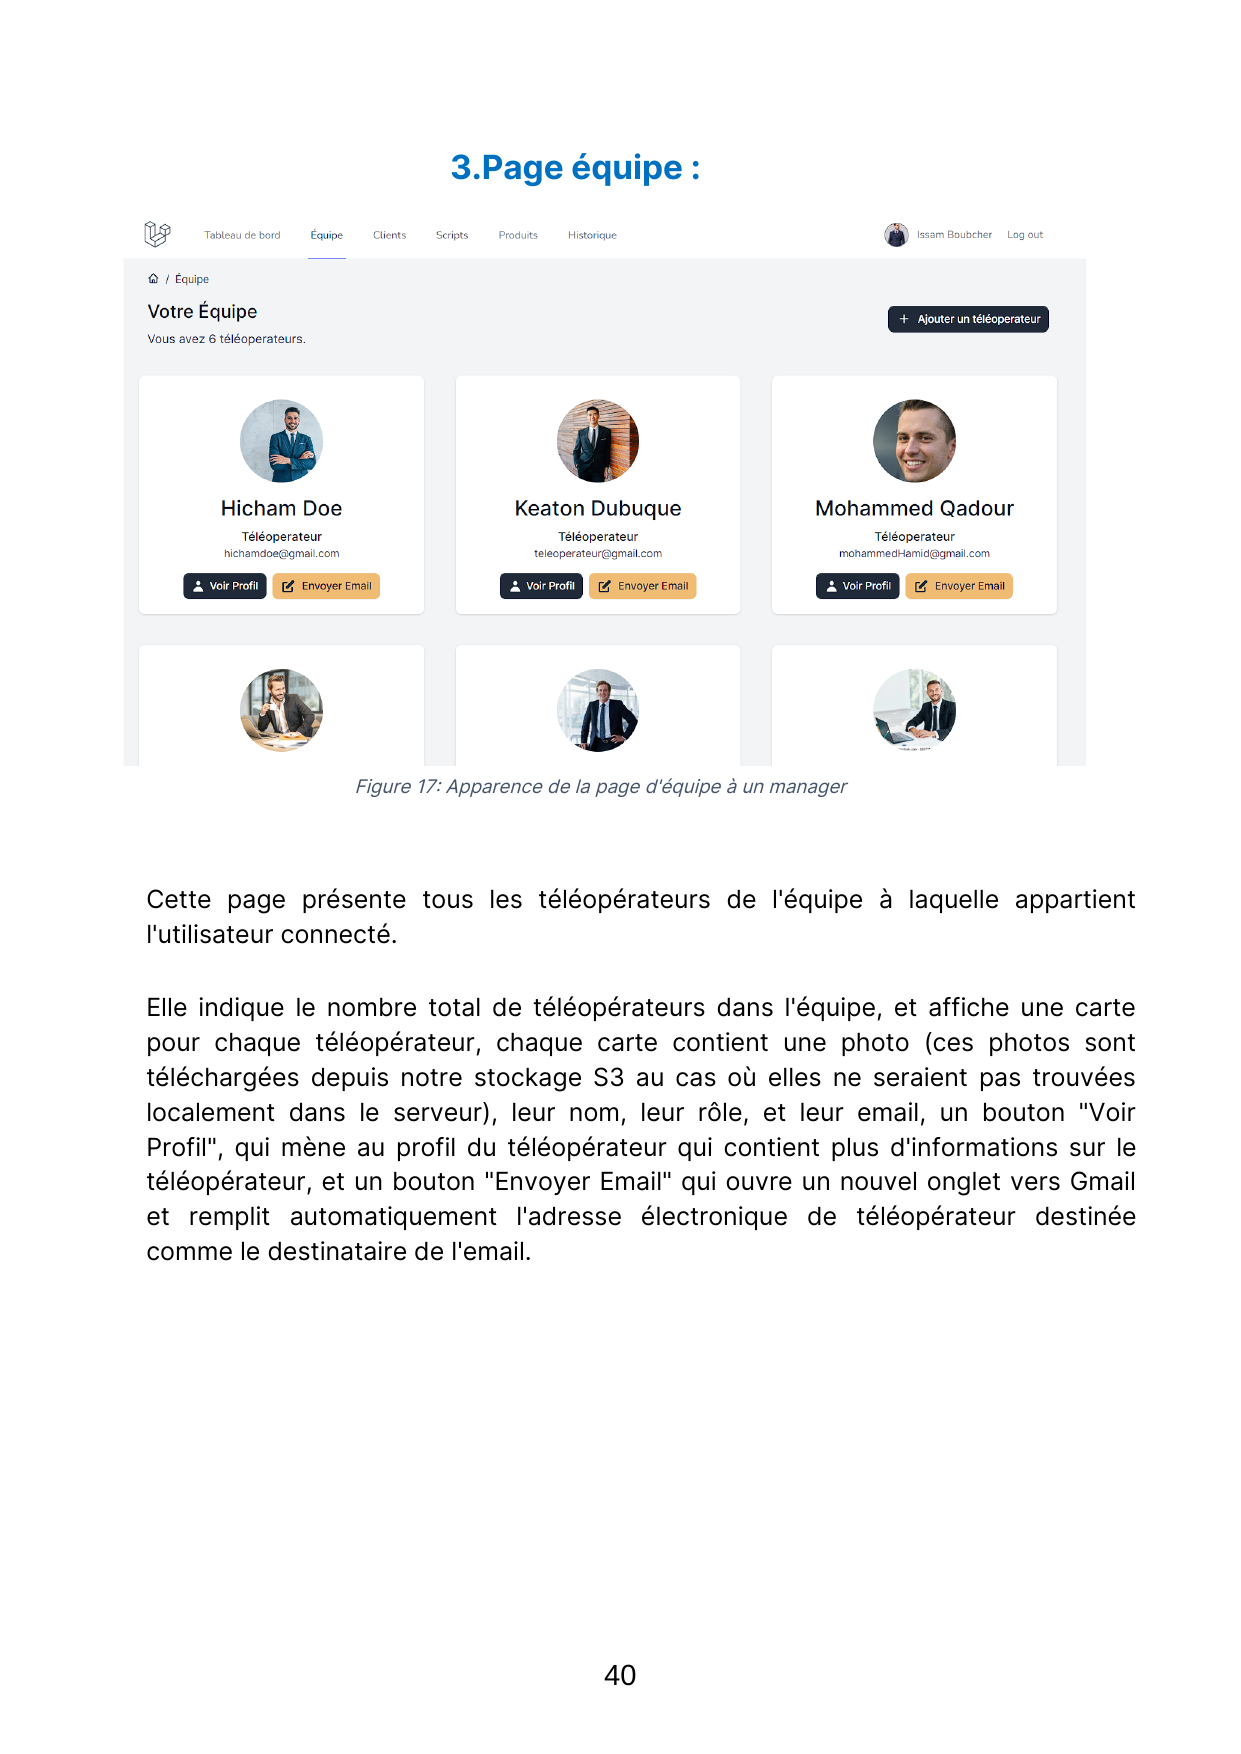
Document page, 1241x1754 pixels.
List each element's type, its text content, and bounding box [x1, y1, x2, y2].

picture [123, 210, 1087, 766]
subtitle 3.Page équipe : [450, 147, 1088, 188]
text Cette page présente tous les téléopérateurs de l'équipe à laquelle appartient l'utilisateur connecté. [146, 884, 1138, 949]
text Elle indique le nombre total de téléopérateurs dans l'équipe, et affiche une carte pour chaque téléopérateur, chaque carte contient une photo (ces photos sont téléchargées depuis notre stockage S3 au cas où elles ne seraient pas trouvées localement dans le serveur), leur nom, leur rôle, et leur email, un bouton "Voir Profil", qui mène au profil du téléopérateur qui contient plus d'informations sur le téléopérateur, et un bouton "Envoyer Email" qui ouvre un nouvel onglet vers Gmail et remplit automatiquement l'adresse électronique de téléopérateur destinée comme le destinataire de l'email. [146, 992, 1138, 1266]
